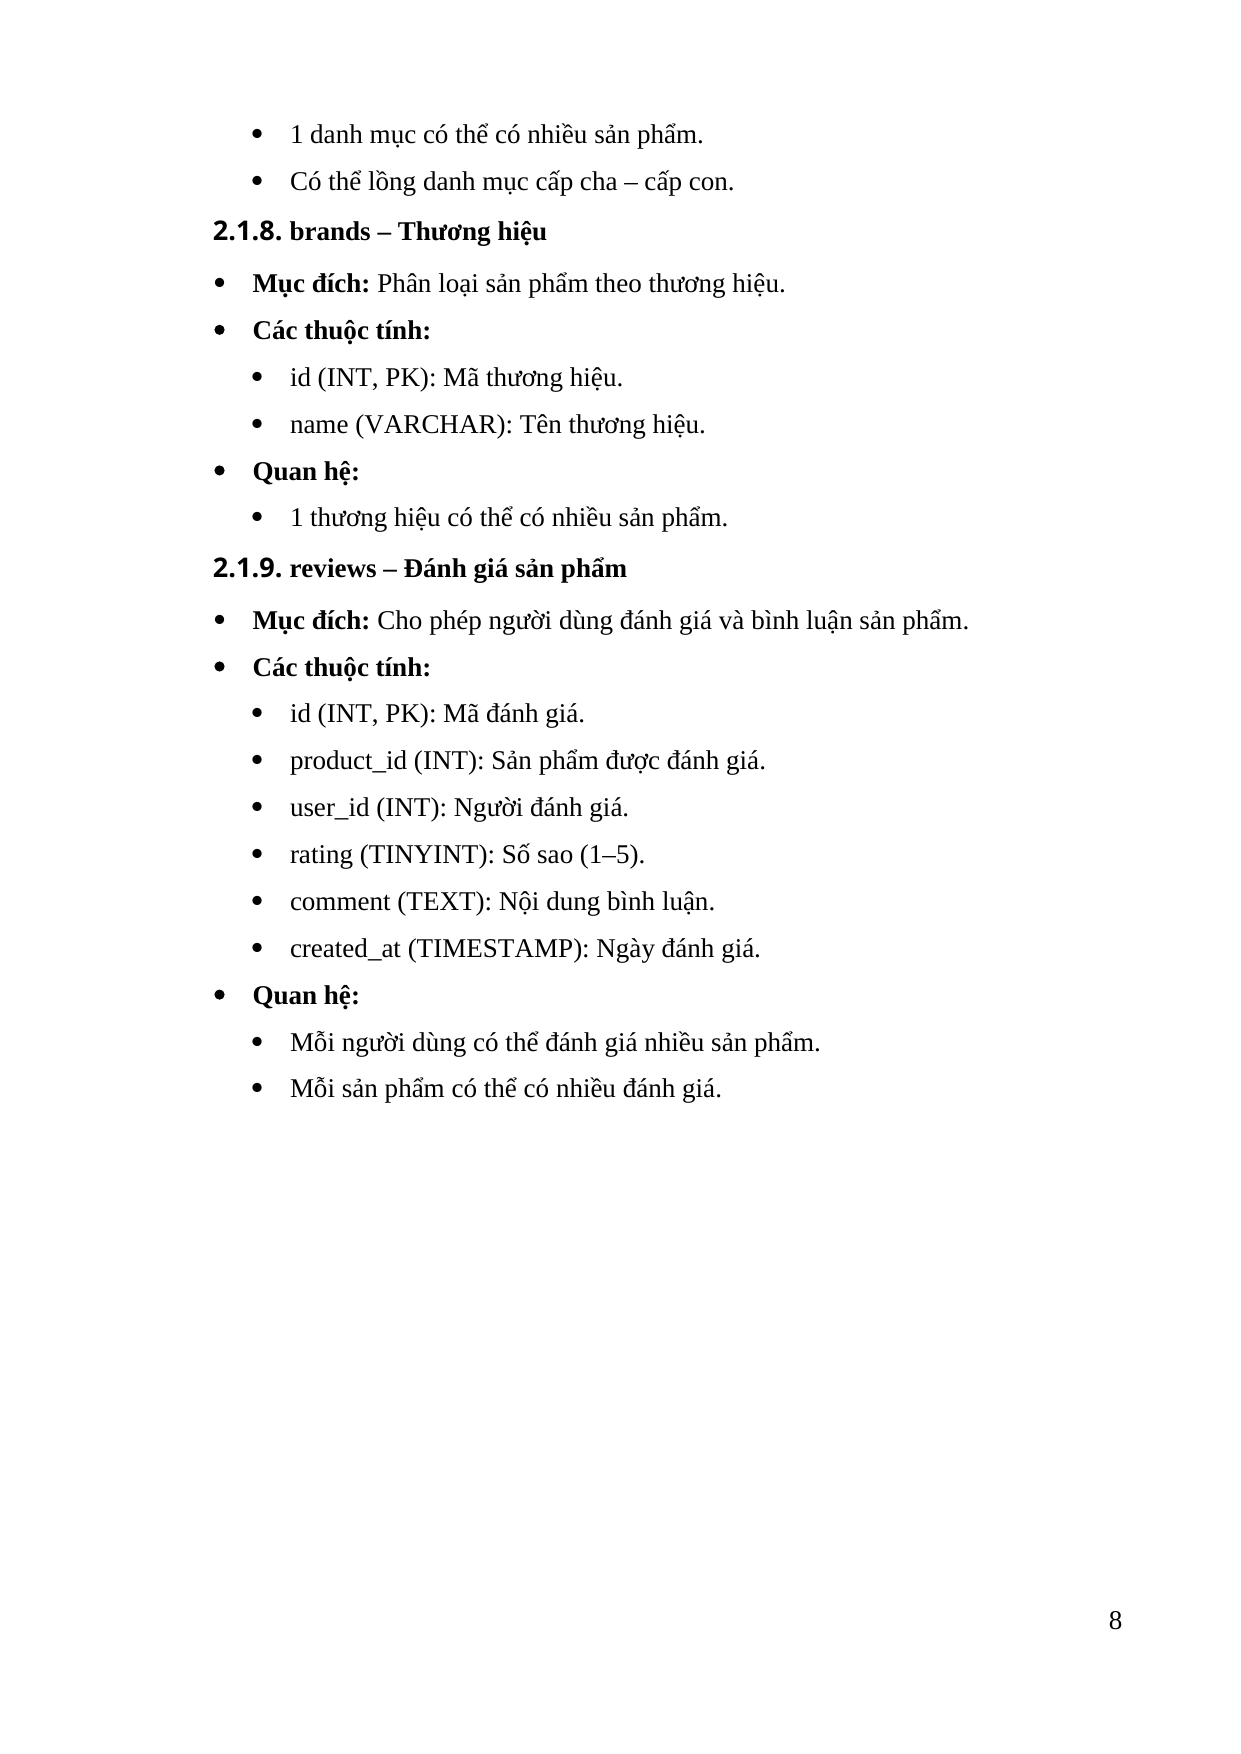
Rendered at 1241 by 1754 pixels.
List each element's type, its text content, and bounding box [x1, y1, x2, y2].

list Quan hệ: [215, 455, 1122, 486]
list Có thể lồng danh mục cấp cha – cấp con. [252, 165, 1122, 196]
list Quan hệ: [215, 979, 1122, 1010]
list Mục đích: Phân loại sản phẩm theo thương hiệu. [215, 267, 1122, 298]
list comment (TEXT): Nội dung bình luận. [252, 885, 1122, 916]
subtitle brands – Thương hiệu [177, 212, 1122, 249]
list product_id (INT): Sản phẩm được đánh giá. [252, 744, 1122, 776]
list Mục đích: Cho phép người dùng đánh giá và bình luận sản phẩm. [215, 604, 1122, 635]
list name (VARCHAR): Tên thương hiệu. [252, 408, 1122, 439]
list Các thuộc tính: [215, 314, 1122, 345]
list Mỗi sản phẩm có thể có nhiều đánh giá. [252, 1072, 1122, 1104]
list 1 danh mục có thể có nhiều sản phẩm. [252, 118, 1122, 149]
list Các thuộc tính: [215, 651, 1122, 682]
list rating (TINYINT): Số sao (1–5). [252, 838, 1122, 869]
subtitle reviews – Đánh giá sản phẩm [177, 548, 1122, 585]
list 1 thương hiệu có thể có nhiều sản phẩm. [252, 502, 1122, 533]
list id (INT, PK): Mã đánh giá. [252, 697, 1122, 729]
list Mỗi người dùng có thể đánh giá nhiều sản phẩm. [252, 1026, 1122, 1057]
list user_id (INT): Người đánh giá. [252, 791, 1122, 822]
list created_at (TIMESTAMP): Ngày đánh giá. [252, 932, 1122, 963]
list id (INT, PK): Mã thương hiệu. [252, 361, 1122, 392]
